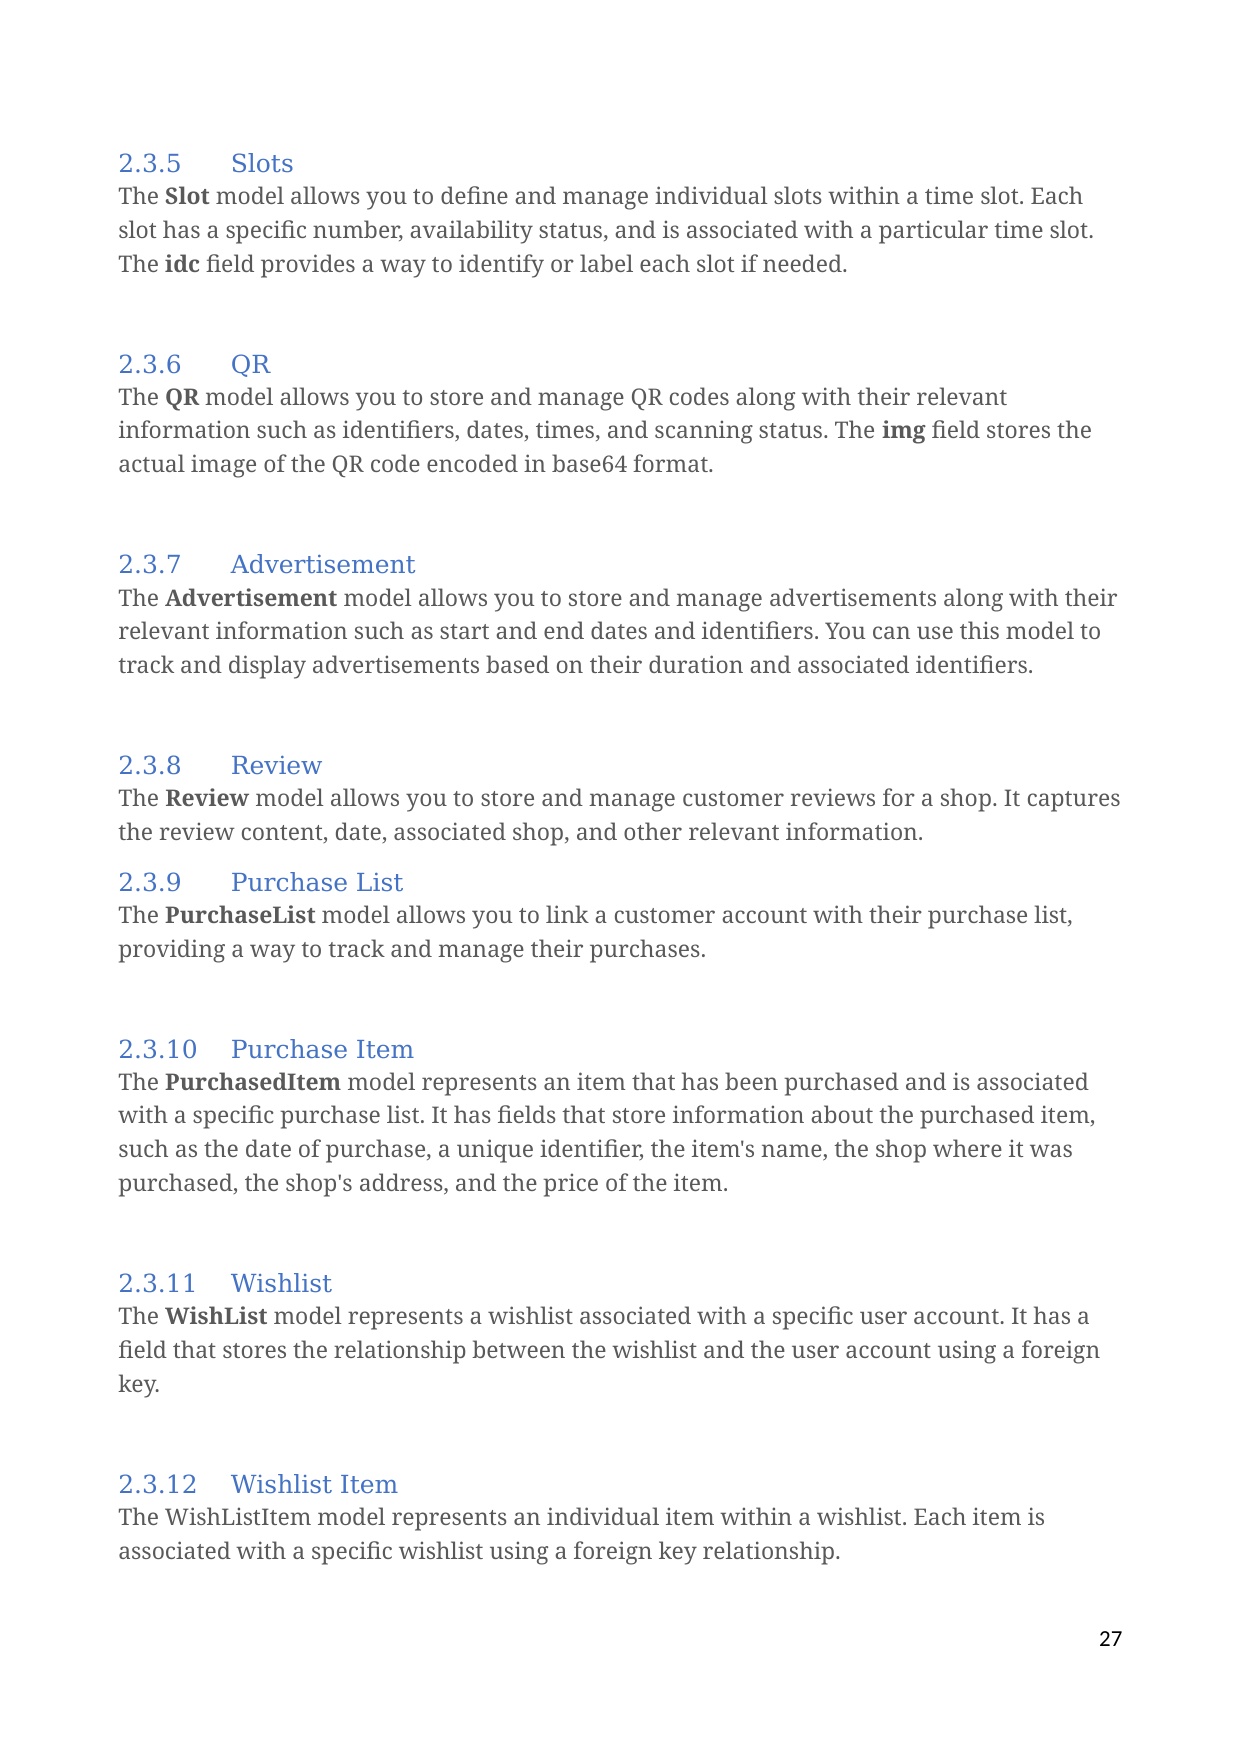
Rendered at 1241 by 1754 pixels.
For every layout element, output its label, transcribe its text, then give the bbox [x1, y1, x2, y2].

text The PurchaseList model allows you to link a customer account with their purchase list, providing a way to track and manage their purchases. [118, 899, 1122, 964]
subtitle Purchase List [118, 866, 1122, 896]
text The Review model allows you to store and manage customer reviews for a shop. It captures the review content, date, associated shop, and other relevant information. [118, 782, 1122, 847]
subtitle Purchase Item [118, 1033, 1122, 1063]
text The QR model allows you to store and manage QR codes along with their relevant information such as identifiers, dates, times, and scanning status. The img field stores the actual image of the QR code encoded in base64 format. [118, 381, 1122, 479]
list The WishListItem model represents an individual item within a wishlist. Each item is associated with a specific wishlist using a foreign key relationship. [118, 1501, 1122, 1566]
subtitle Review [118, 750, 1122, 780]
subtitle Slots [118, 148, 1122, 178]
text The Slot model allows you to define and manage individual slots within a time slot. Each slot has a specific number, availability status, and is associated with a particular time slot. The idc field provides a way to identify or label each slot if needed. [118, 180, 1122, 279]
subtitle Wishlist [118, 1268, 1122, 1298]
text The Advertisement model allows you to store and manage advertisements along with their relevant information such as start and end dates and identifiers. You can use this model to track and display advertisements based on their duration and associated identifiers. [118, 581, 1122, 680]
subtitle Wishlist Item [118, 1468, 1122, 1498]
list The WishList model represents a wishlist associated with a specific user account. It has a field that stores the relationship between the wishlist and the user account using a foreign key. [118, 1300, 1122, 1399]
text The PurchasedItem model represents an item that has been purchased and is associated with a specific purchase list. It has fields that store information about the purchased item, such as the date of purchase, a unique identifier, the item's name, the shop where it was purchased, the shop's address, and the price of the item. [118, 1066, 1122, 1198]
subtitle Advertisement [118, 549, 1122, 579]
subtitle QR [118, 348, 1122, 378]
